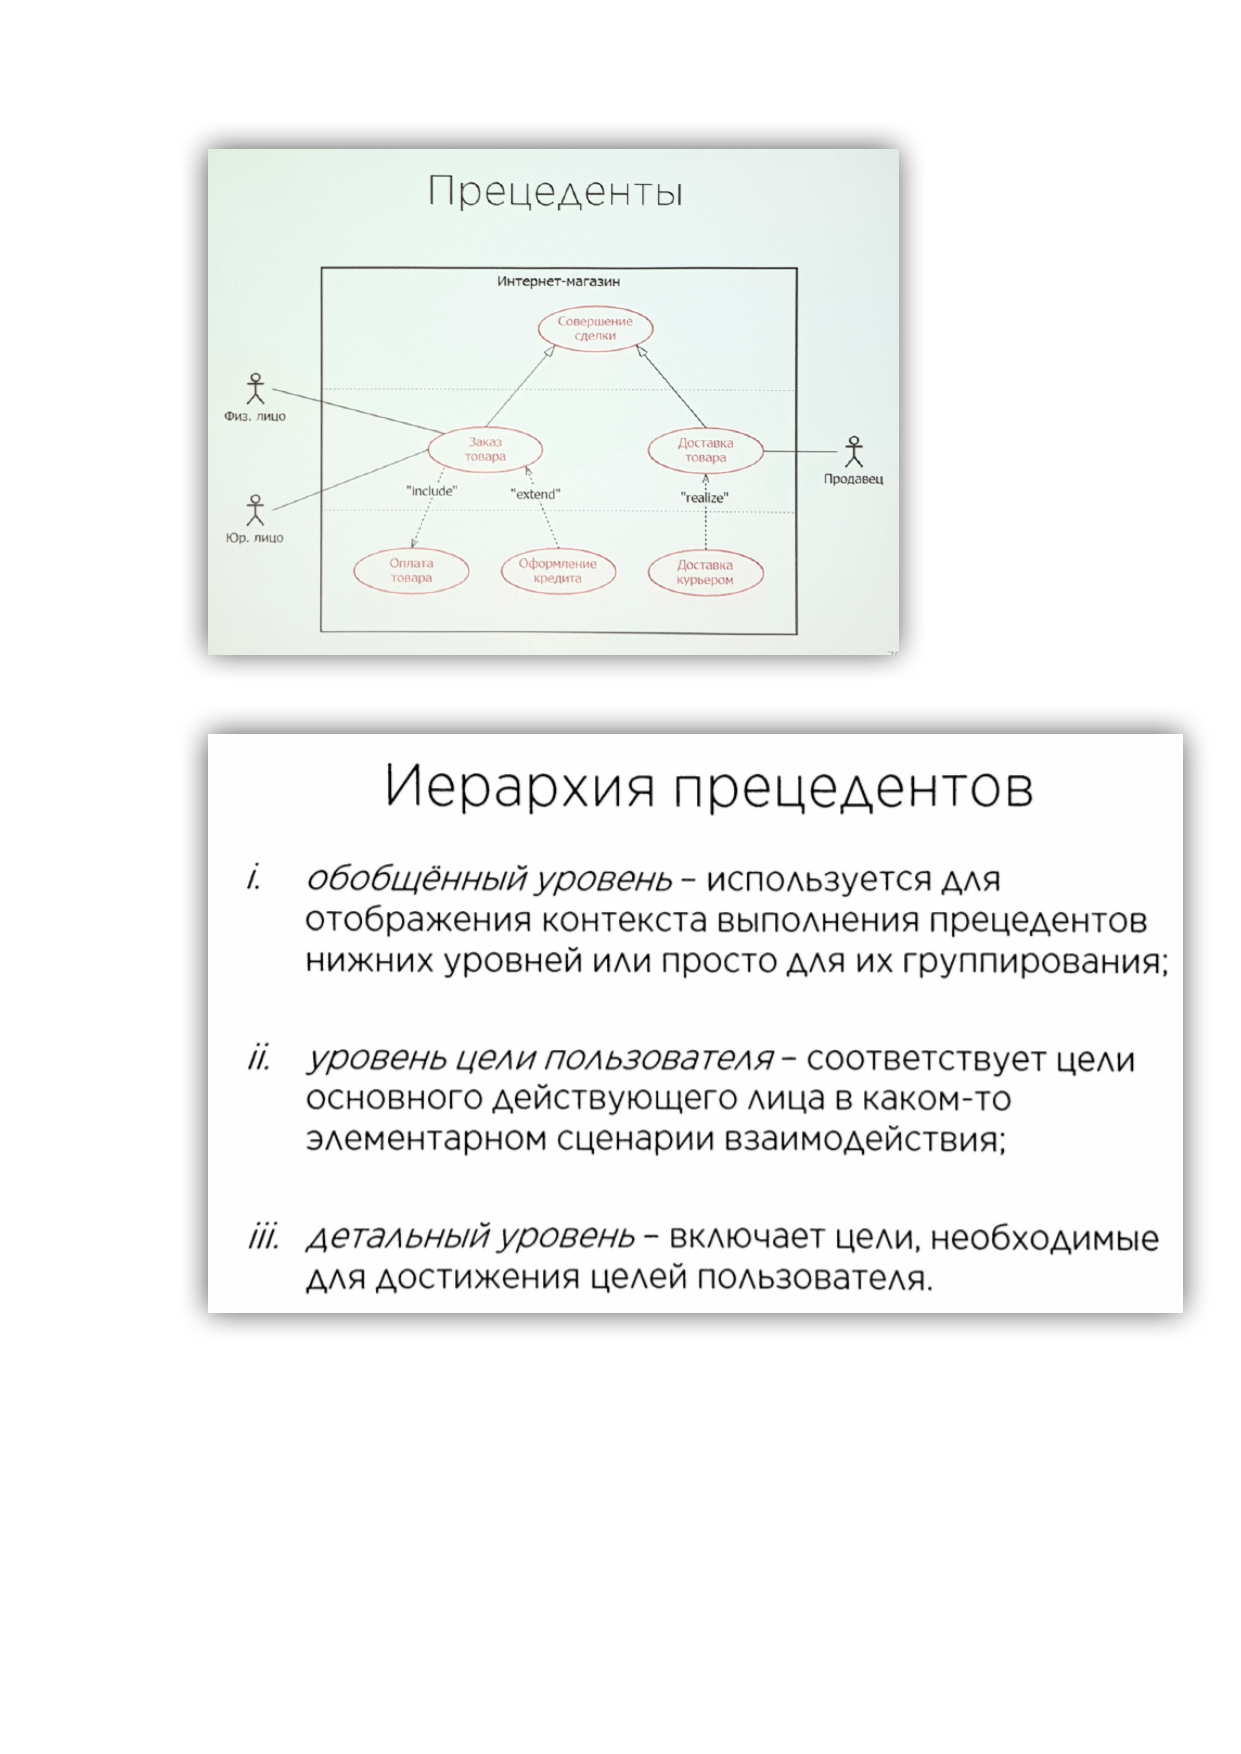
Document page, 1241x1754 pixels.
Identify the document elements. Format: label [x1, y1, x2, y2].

picture [208, 734, 1183, 1313]
picture [208, 149, 899, 655]
